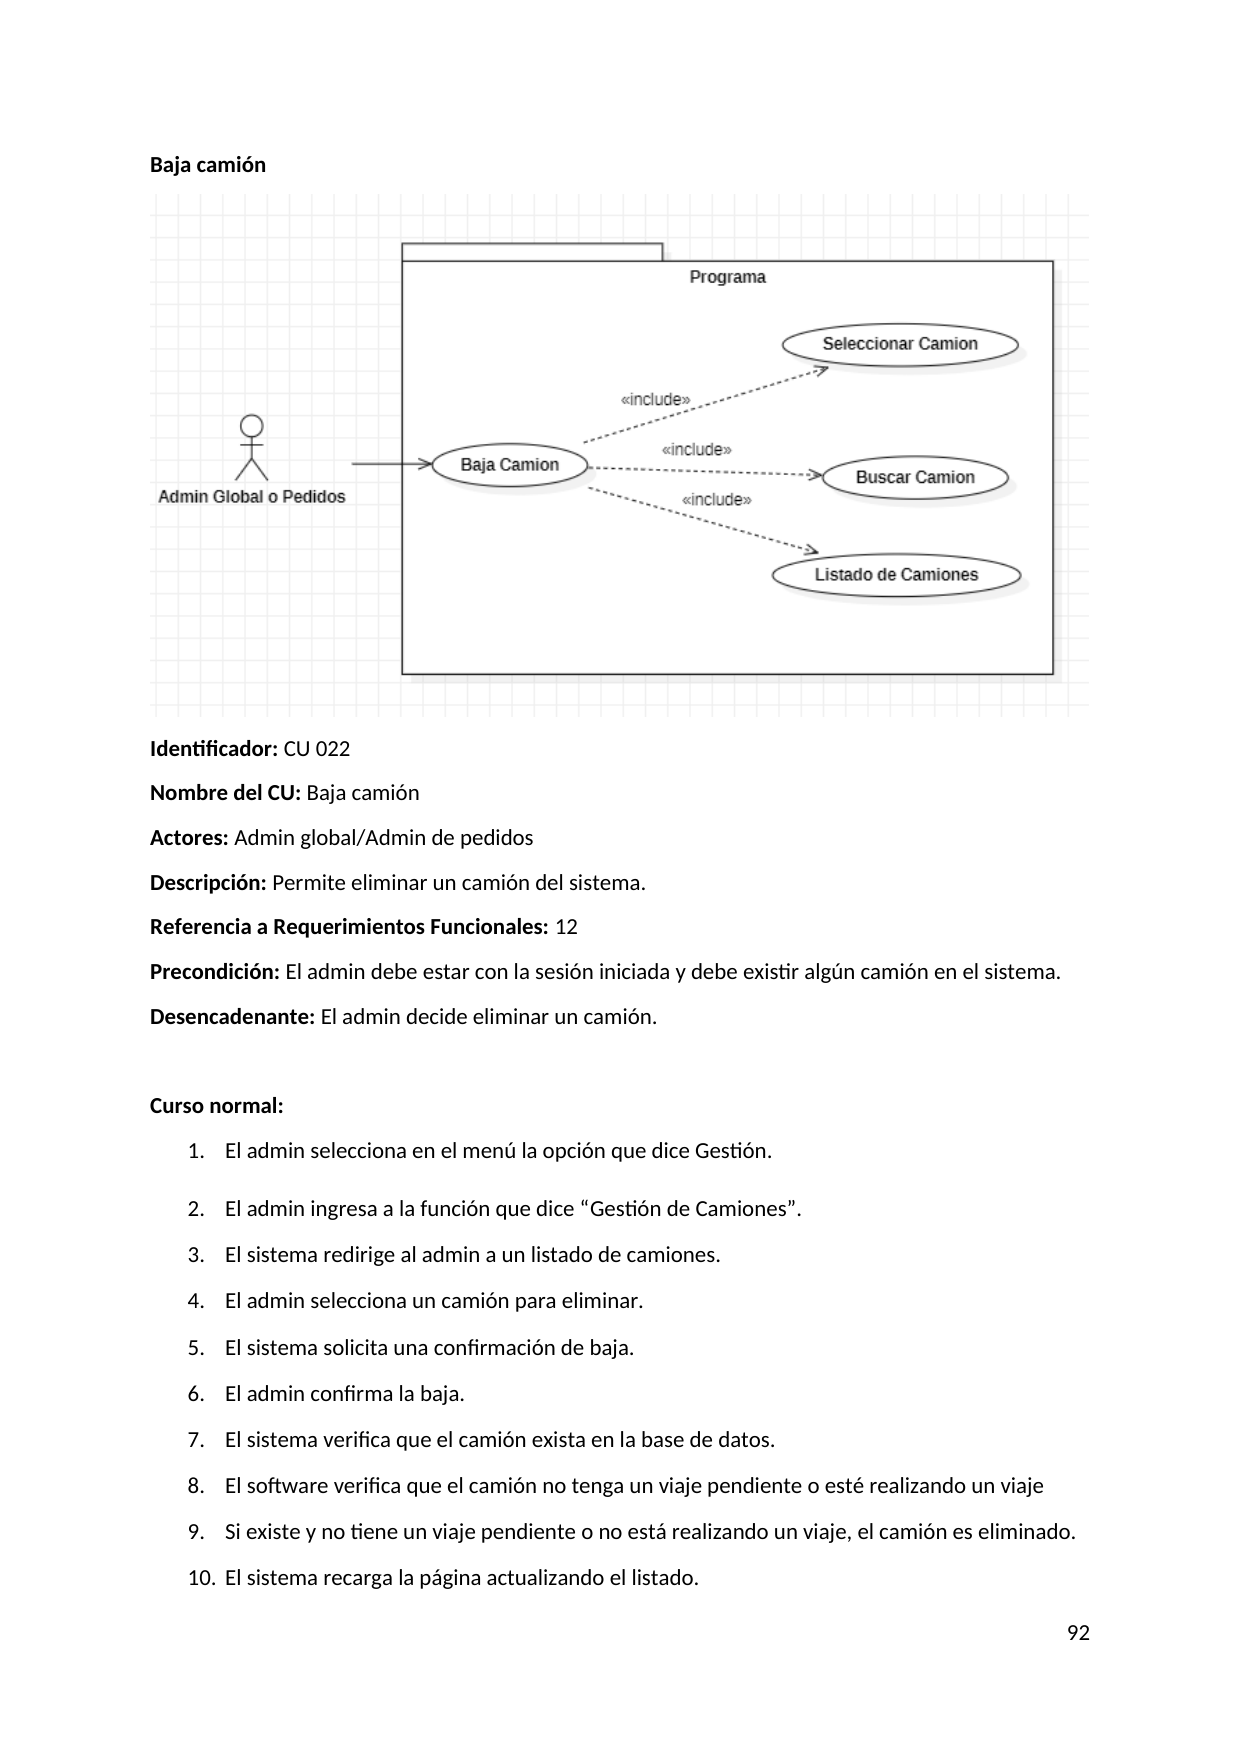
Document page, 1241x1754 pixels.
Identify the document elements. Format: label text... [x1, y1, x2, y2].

text Referencia a Requerimientos Funcionales: 12 [150, 912, 1090, 940]
text Curso normal: [150, 1091, 1090, 1119]
list El sistema recarga la página actualizando el listado. [187, 1563, 1090, 1591]
list El sistema redirige al admin a un listado de camiones. [187, 1241, 1090, 1268]
list El admin ingresa a la función que dice “Gestión de Camiones”. [187, 1194, 1090, 1222]
text Baja camión [150, 150, 1090, 178]
list El sistema solicita una confirmación de baja. [187, 1333, 1090, 1361]
list El software verifica que el camión no tenga un viaje pendiente o esté realizando un viaje [187, 1471, 1090, 1499]
text Identificador: CU 022 [150, 734, 1090, 762]
text Nombre del CU: Baja camión [150, 778, 1090, 806]
list El sistema verifica que el camión exista en la base de datos. [187, 1425, 1090, 1453]
list El admin selecciona en el menú la opción que dice Gestión. [187, 1136, 1090, 1164]
picture [150, 194, 1089, 717]
text Descripción: Permite eliminar un camión del sistema. [150, 868, 1090, 896]
text Desencadenante: El admin decide eliminar un camión. [150, 1002, 1090, 1030]
text Actores: Admin global/Admin de pedidos [150, 823, 1090, 851]
text Precondición: El admin debe estar con la sesión iniciada y debe existir algún camión en el sistema. [150, 957, 1090, 985]
list El admin selecciona un camión para eliminar. [187, 1287, 1090, 1314]
list El admin confirma la baja. [187, 1379, 1090, 1407]
list Si existe y no tiene un viaje pendiente o no está realizando un viaje, el camión es eliminado. [187, 1517, 1090, 1545]
